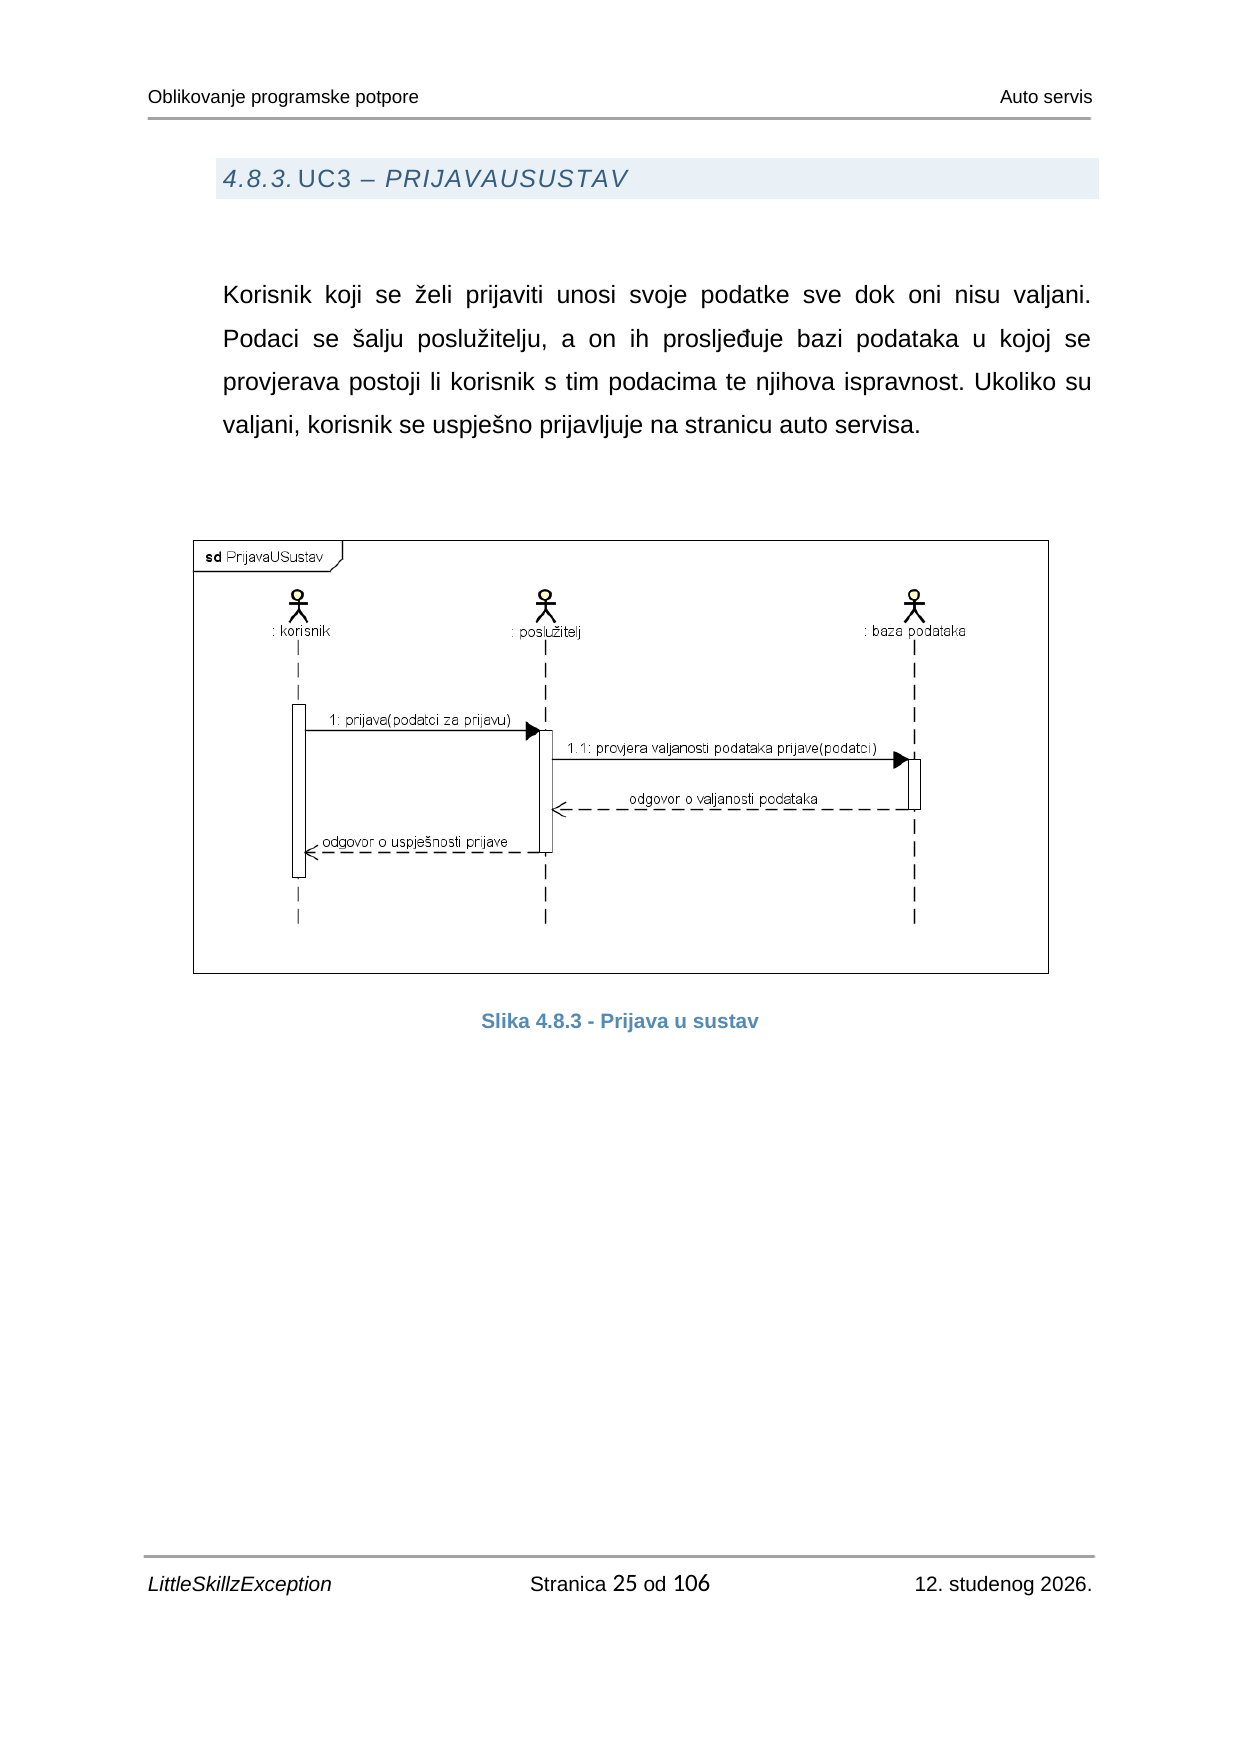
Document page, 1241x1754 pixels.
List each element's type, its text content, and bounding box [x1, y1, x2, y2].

picture [180, 527, 1060, 985]
text Slika 4.8.3 - Prijava u sustav [148, 1009, 1093, 1033]
text Korisnik koji se želi prijaviti unosi svoje podatke sve dok oni nisu valjani. Podaci se šalju poslužitelju, a on ih prosljeđuje bazi podataka u kojoj se provjerava postoji li korisnik s tim podacima te njihova ispravnost. Ukoliko su valjani, korisnik se uspješno prijavljuje na stranicu auto servisa. [223, 281, 1093, 439]
subtitle UC3 – PrijavaUSustav [223, 164, 1093, 193]
